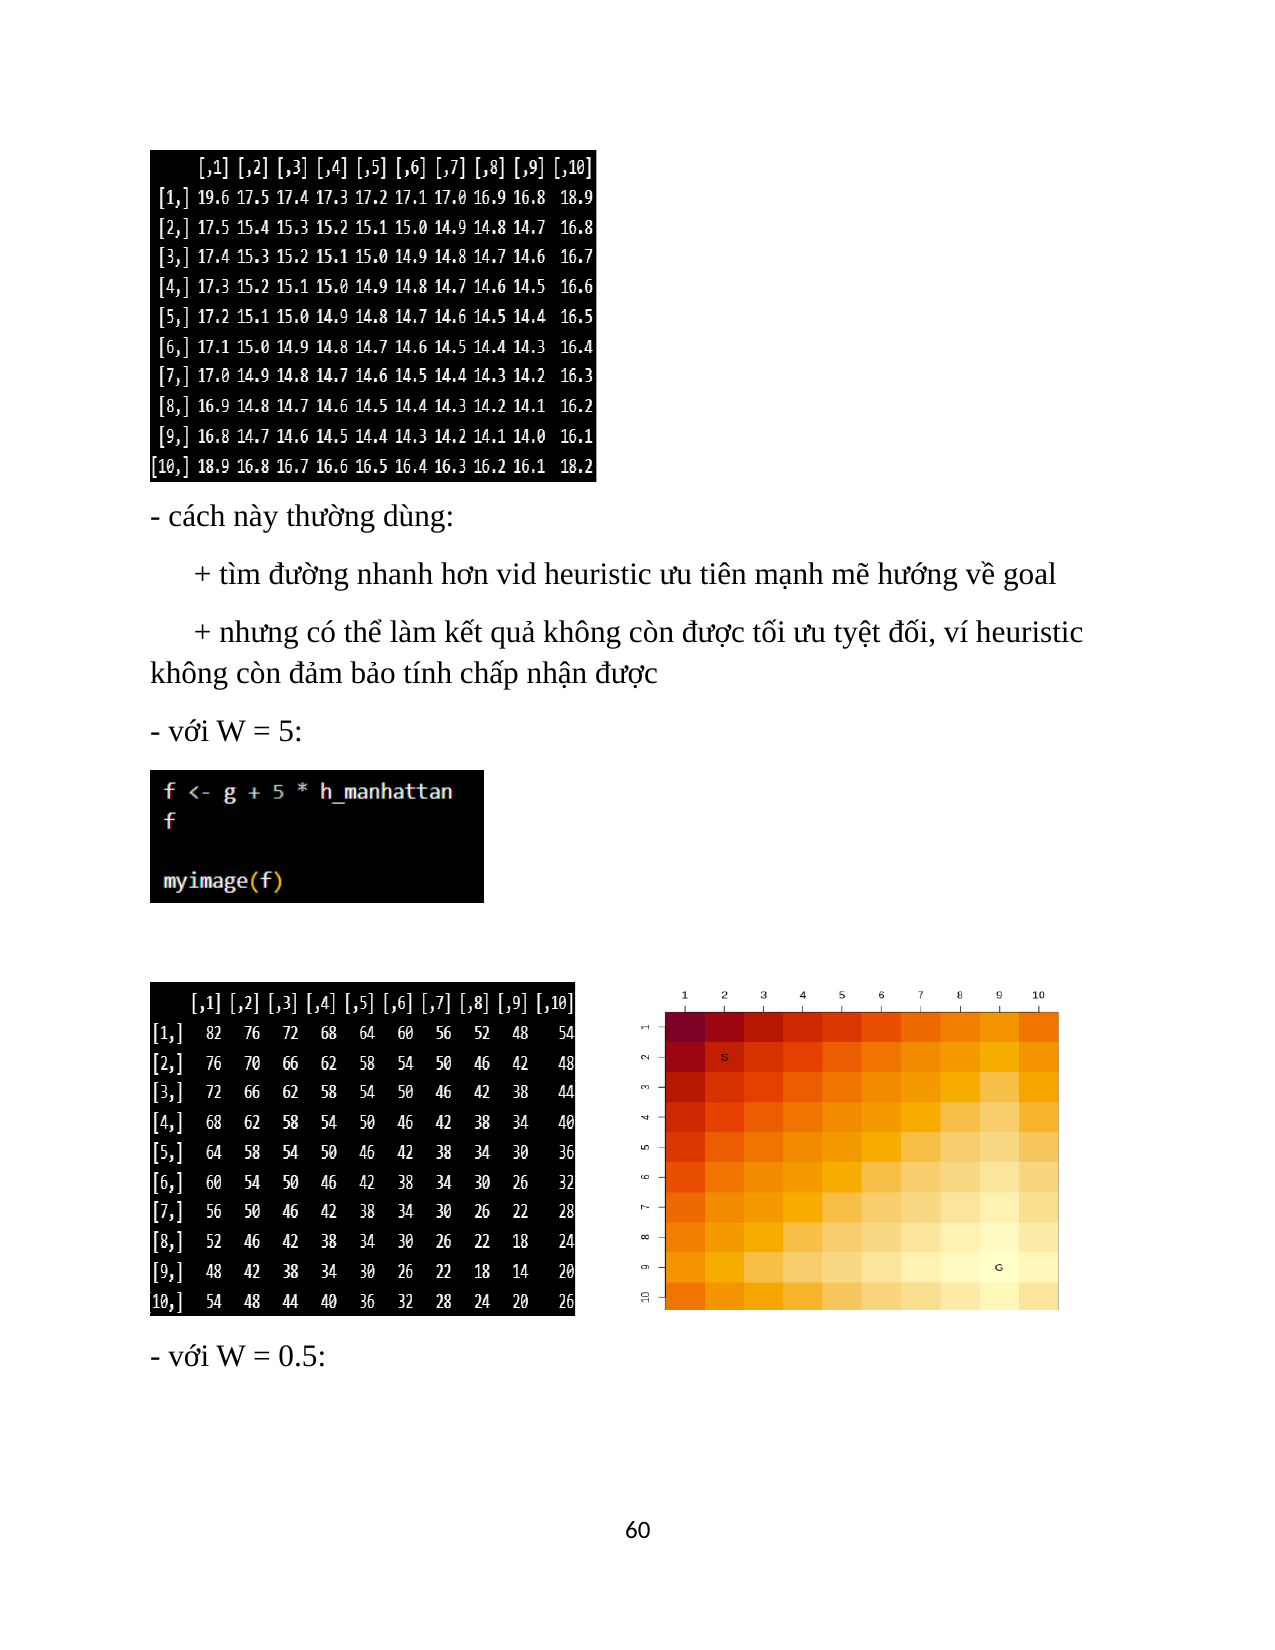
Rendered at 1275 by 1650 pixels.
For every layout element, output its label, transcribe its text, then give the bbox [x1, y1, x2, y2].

text - với W = 0.5: [150, 1337, 1125, 1373]
picture [638, 985, 1059, 1308]
text - với W = 5: [150, 712, 1125, 748]
text + nhưng có thể làm kết quả không còn được tối ưu tyệt đối, ví heuristic không còn đảm bảo tính chấp nhận được [150, 613, 1125, 691]
text + tìm đường nhanh hơn vid heuristic ưu tiên mạnh mẽ hướng về goal [150, 555, 1125, 591]
picture [150, 982, 575, 1316]
picture [150, 770, 484, 903]
text - cách này thường dùng: [150, 497, 1125, 533]
picture [150, 150, 597, 482]
